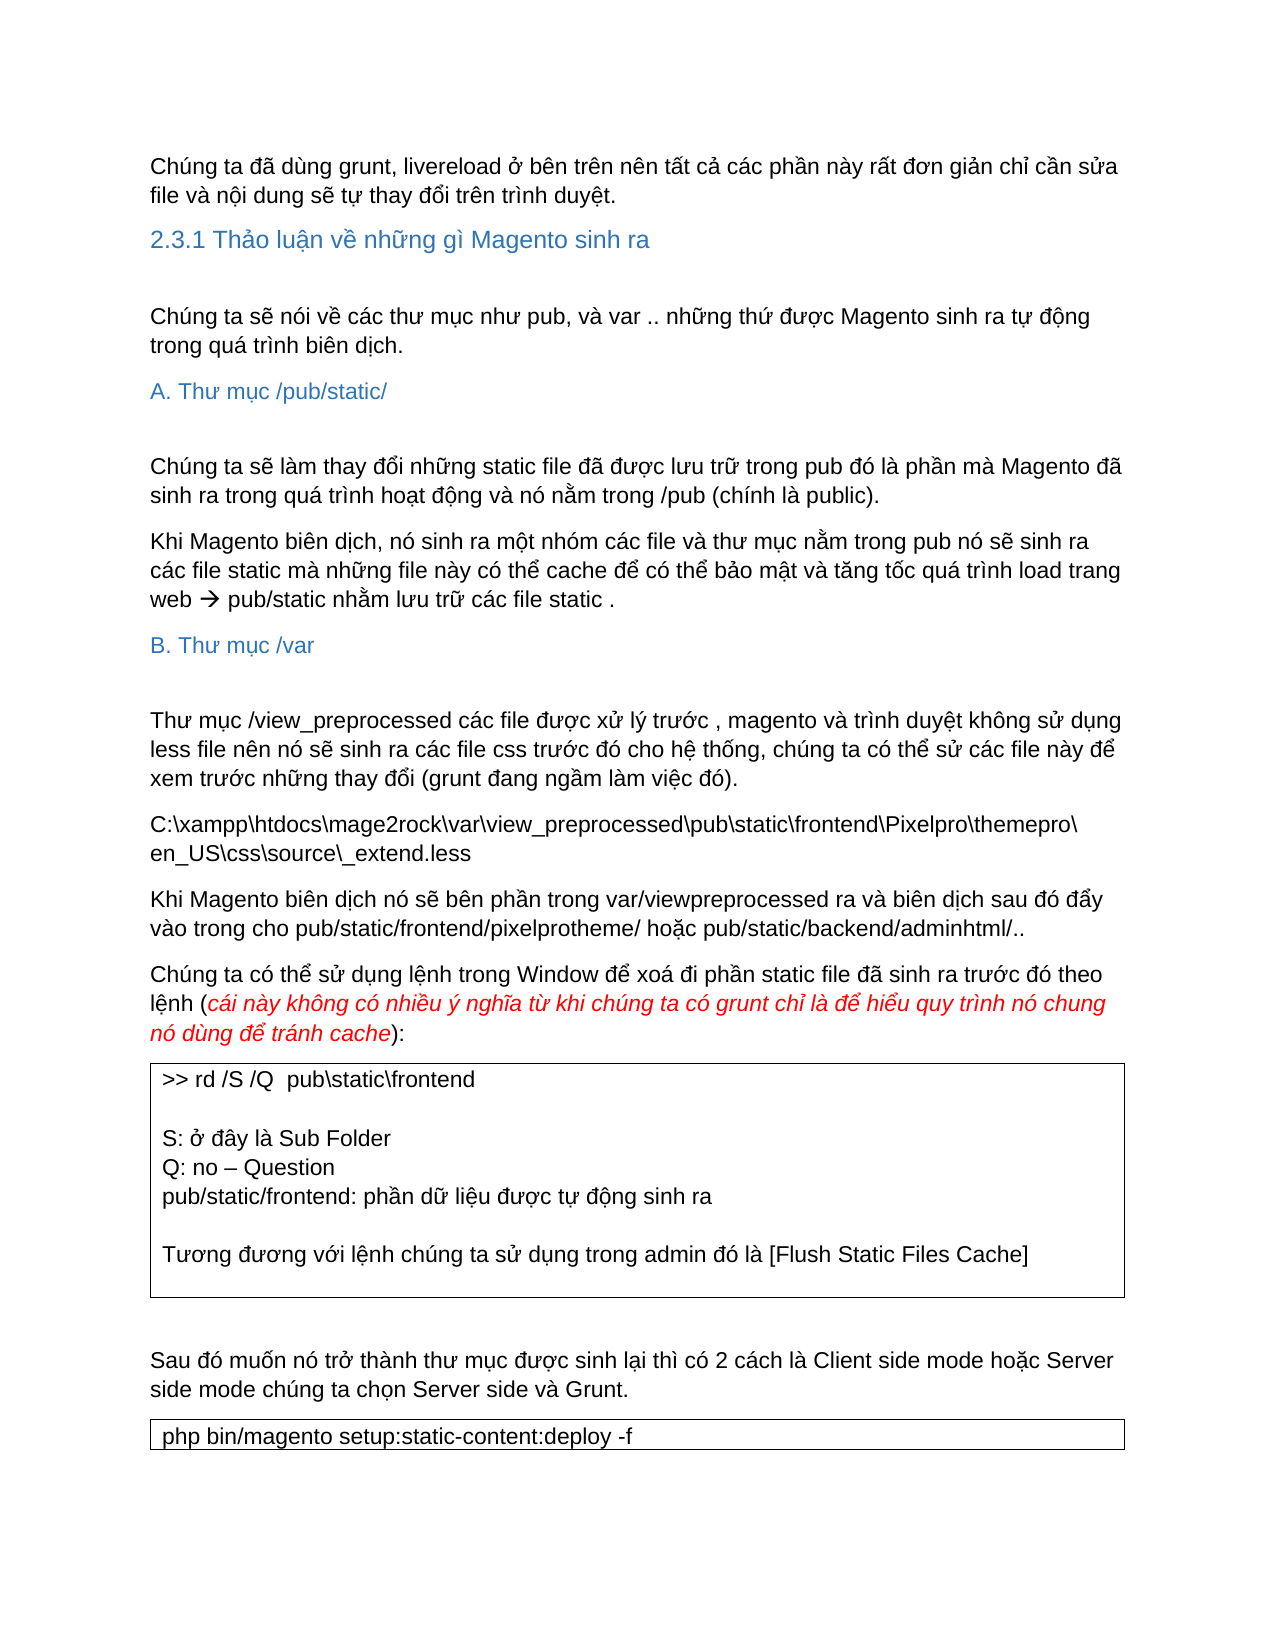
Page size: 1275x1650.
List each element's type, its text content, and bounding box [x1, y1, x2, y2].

text Khi Magento biên dịch, nó sinh ra một nhóm các file và thư mục nằm trong pub nó sẽ sinh ra các file static mà những file này có thể cache để có thể bảo mật và tăng tốc quá trình load trang web pub/static nhằm lưu trữ các file static . [150, 525, 1125, 612]
text Chúng ta sẽ làm thay đổi những static file đã được lưu trữ trong pub đó là phần mà Magento đã sinh ra trong quá trình hoạt động và nó nằm trong /pub (chính là public). [150, 450, 1125, 508]
text Chúng ta có thể sử dụng lệnh trong Window để xoá đi phần static file đã sinh ra trước đó theo lệnh (cái này không có nhiều ý nghĩa từ khi chúng ta có grunt chỉ là để hiểu quy trình nó chung nó dùng để tránh cache): [150, 958, 1125, 1046]
text Chúng ta đã dùng grunt, livereload ở bên trên nên tất cả các phần này rất đơn giản chỉ cần sửa file và nội dung sẽ tự thay đổi trên trình duyệt. [150, 150, 1125, 208]
subtitle 2.3.1 Thảo luận về những gì Magento sinh ra [150, 225, 1125, 254]
table_header php bin/magento setup:static-content:deploy -f [151, 1420, 1124, 1449]
text Thư mục /view_preprocessed các file được xử lý trước , magento và trình duyệt không sử dụng less file nên nó sẽ sinh ra các file css trước đó cho hệ thống, chúng ta có thể sử các file này để xem trước những thay đổi (grunt đang ngầm làm việc đó). [150, 704, 1125, 792]
table_header >> rd /S /Q pub\static\frontend S: ở đây là Sub Folder Q: no – Question pub/static/frontend: phần dữ liệu được tự động sinh ra Tương đương với lệnh chúng ta sử dụng trong admin đó là [Flush Static Files Cache] [151, 1064, 1124, 1297]
text C:\xampp\htdocs\mage2rock\var\view_preprocessed\pub\static\frontend\Pixelpro\themepro\en_US\css\source\_extend.less [150, 808, 1125, 867]
text Chúng ta sẽ nói về các thư mục như pub, và var .. những thứ được Magento sinh ra tự động trong quá trình biên dịch. [150, 300, 1125, 358]
text Khi Magento biên dịch nó sẽ bên phần trong var/viewpreprocessed ra và biên dịch sau đó đẩy vào trong cho pub/static/frontend/pixelprotheme/ hoặc pub/static/backend/adminhtml/.. [150, 883, 1125, 942]
text Sau đó muốn nó trở thành thư mục được sinh lại thì có 2 cách là Client side mode hoặc Server side mode chúng ta chọn Server side và Grunt. [150, 1344, 1125, 1402]
subtitle B. Thư mục /var [150, 629, 1125, 658]
subtitle A. Thư mục /pub/static/ [150, 375, 1125, 404]
